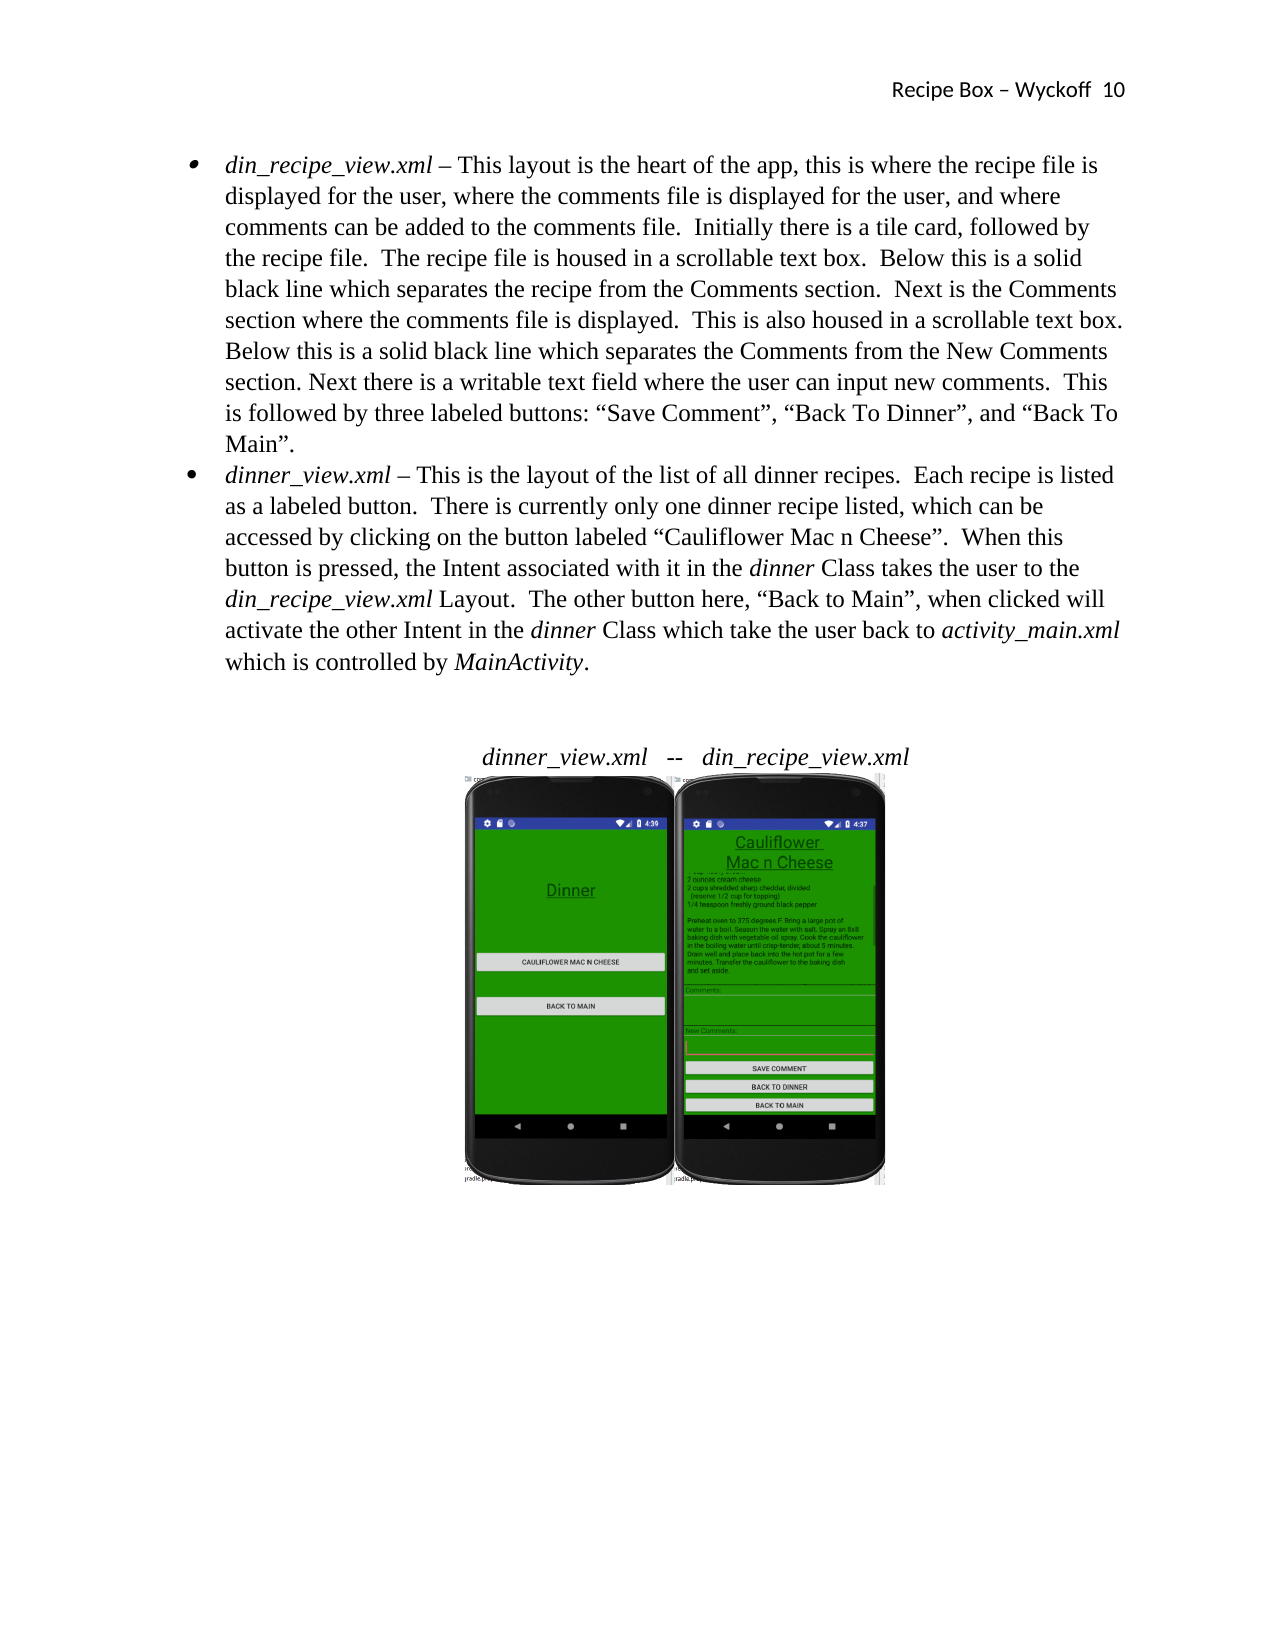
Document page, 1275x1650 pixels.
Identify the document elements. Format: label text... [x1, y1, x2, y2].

picture [464, 773, 886, 1185]
list din_recipe_view.xml – This layout is the heart of the app, this is where the recipe file is displayed for the user, where the comments file is displayed for the user, and where comments can be added to the comments file. Initially there is a tile card, followed by the recipe file. The recipe file is housed in a scrollable text box. Below this is a solid black line which separates the recipe from the Comments section. Next is the Comments section where the comments file is displayed. This is also housed in a scrollable text box. Below this is a solid black line which separates the Comments from the New Comments section. Next there is a writable text field where the user can input new comments. This is followed by three labeled buttons: “Save Comment”, “Back To Dinner”, and “Back To Main”. [187, 150, 1125, 458]
list dinner_view.xml – This is the layout of the list of all dinner recipes. Each recipe is listed as a labeled button. There is currently only one dinner recipe listed, which can be accessed by clicking on the button labeled “Cauliflower Mac n Cheese”. When this button is pressed, the Intent associated with it in the dinner Class takes the user to the din_recipe_view.xml Layout. The other button here, “Back to Main”, when clicked will activate the other Intent in the dinner Class which take the user back to activity_main.xml which is controlled by MainActivity. [187, 460, 1125, 675]
list dinner_view.xml -- din_recipe_view.xml [225, 742, 1125, 771]
